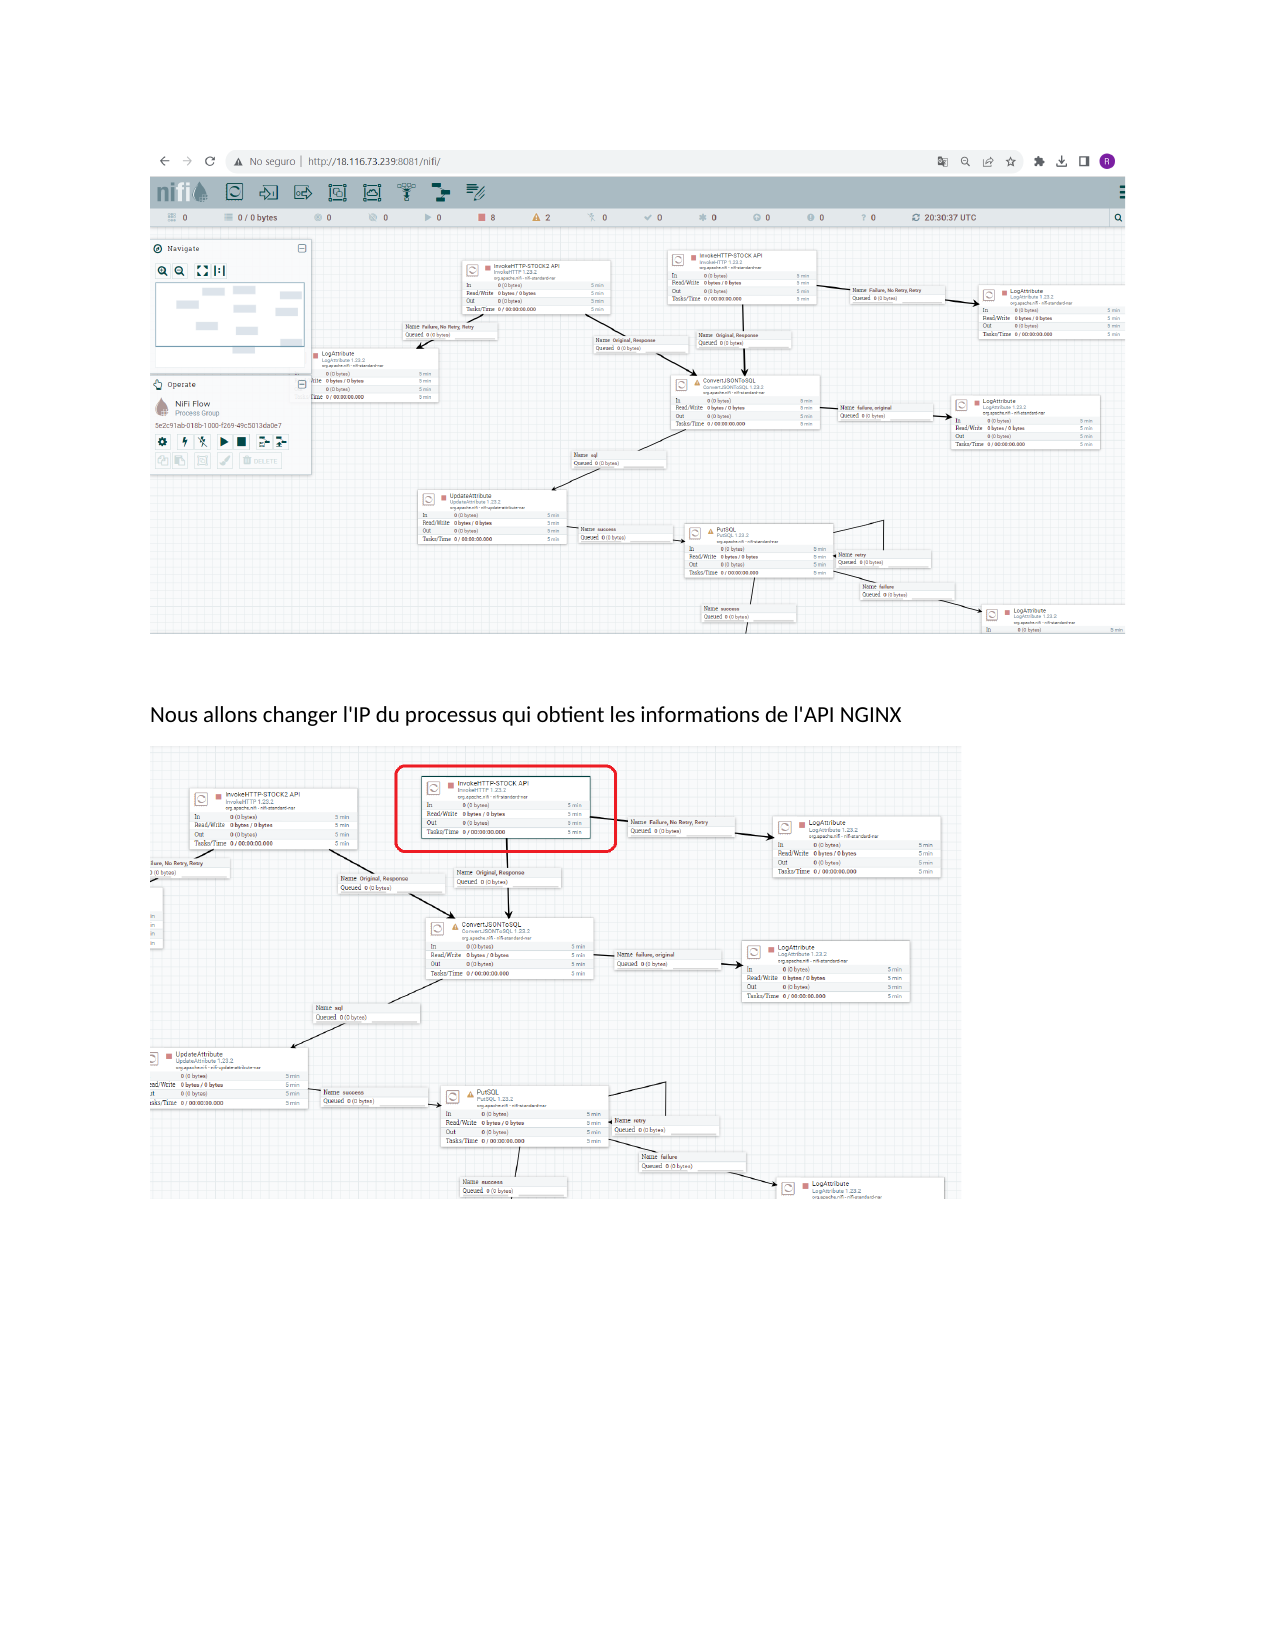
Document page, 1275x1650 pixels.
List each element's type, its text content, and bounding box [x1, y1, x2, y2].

picture [150, 746, 962, 1199]
text Nous allons changer l'IP du processus qui obtient les informations de l'API NGINX [150, 700, 1125, 728]
picture [150, 150, 1125, 634]
